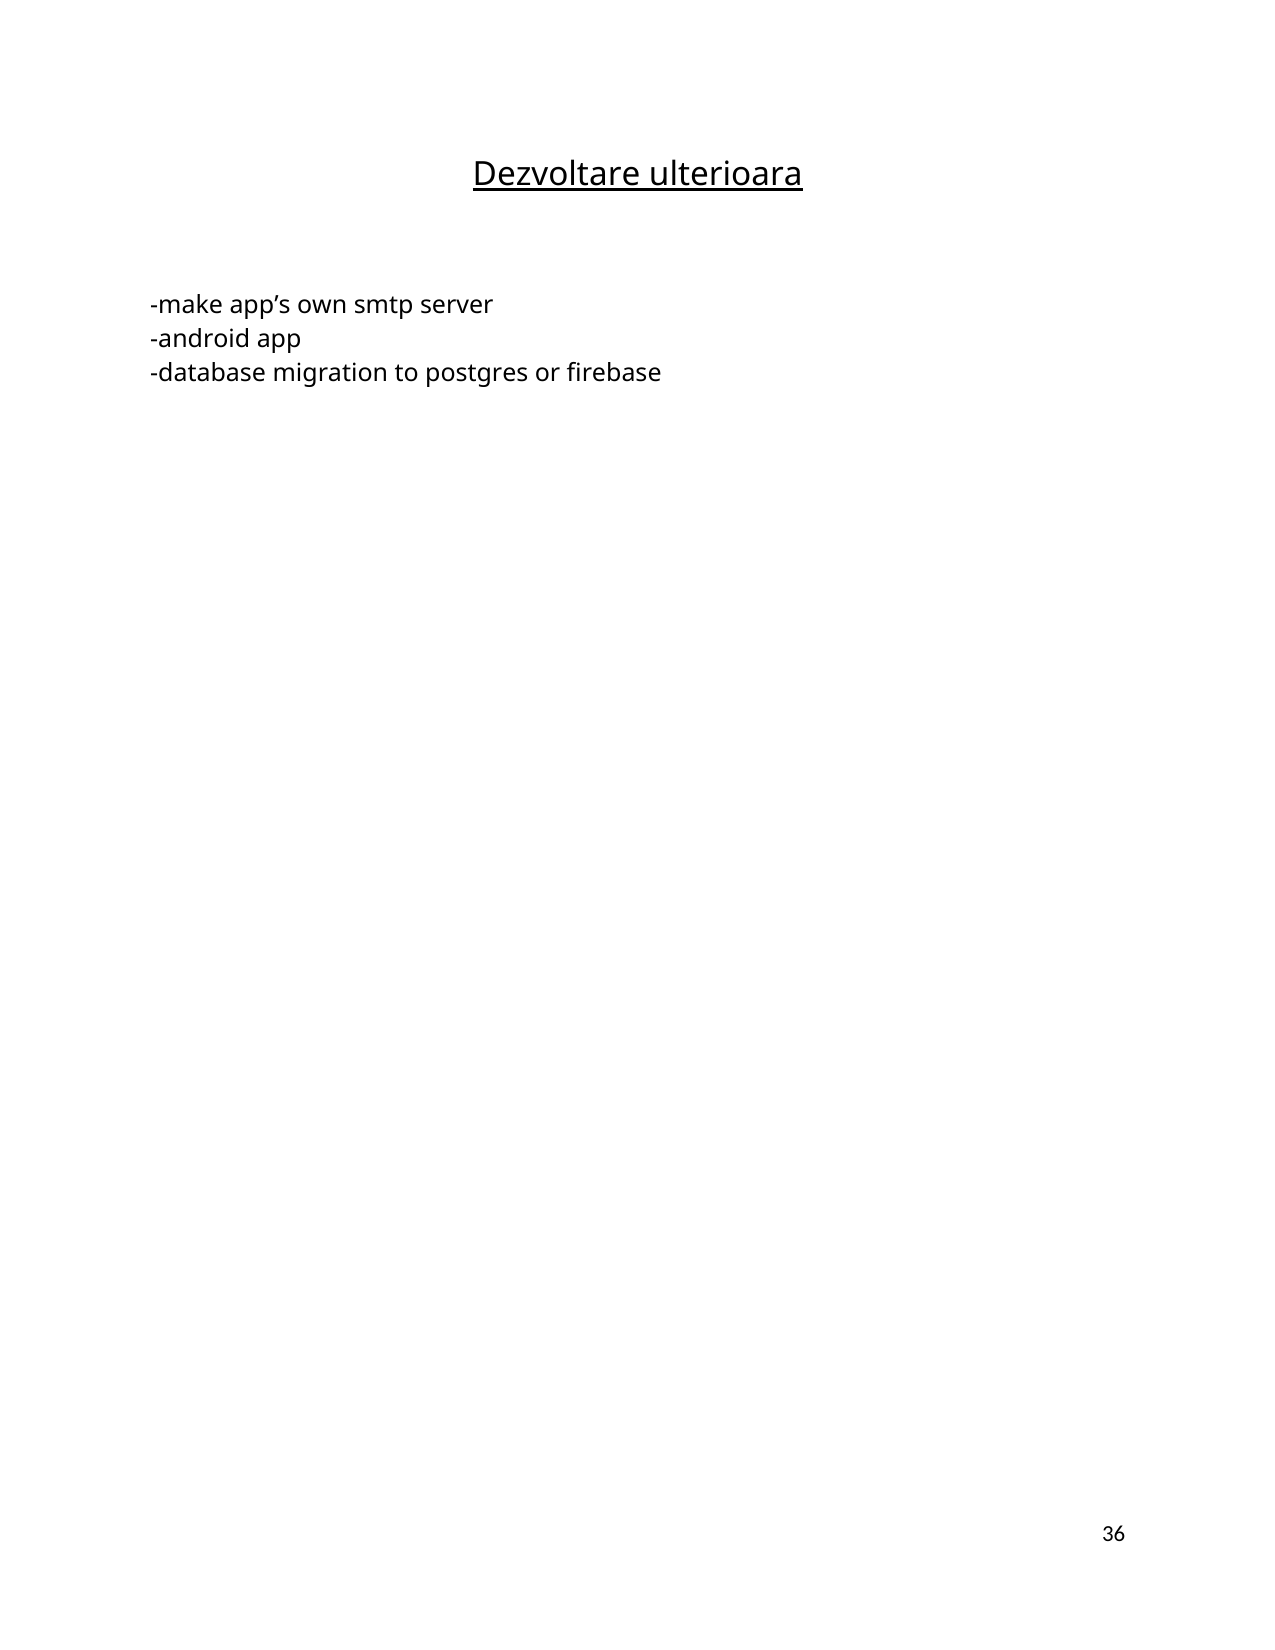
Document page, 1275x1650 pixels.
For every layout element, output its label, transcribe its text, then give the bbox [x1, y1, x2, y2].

text -make app’s own smtp server [150, 286, 1125, 320]
text Dezvoltare ulterioara [150, 150, 1125, 195]
text -android app [150, 320, 1125, 354]
text -database migration to postgres or firebase [150, 354, 1125, 388]
